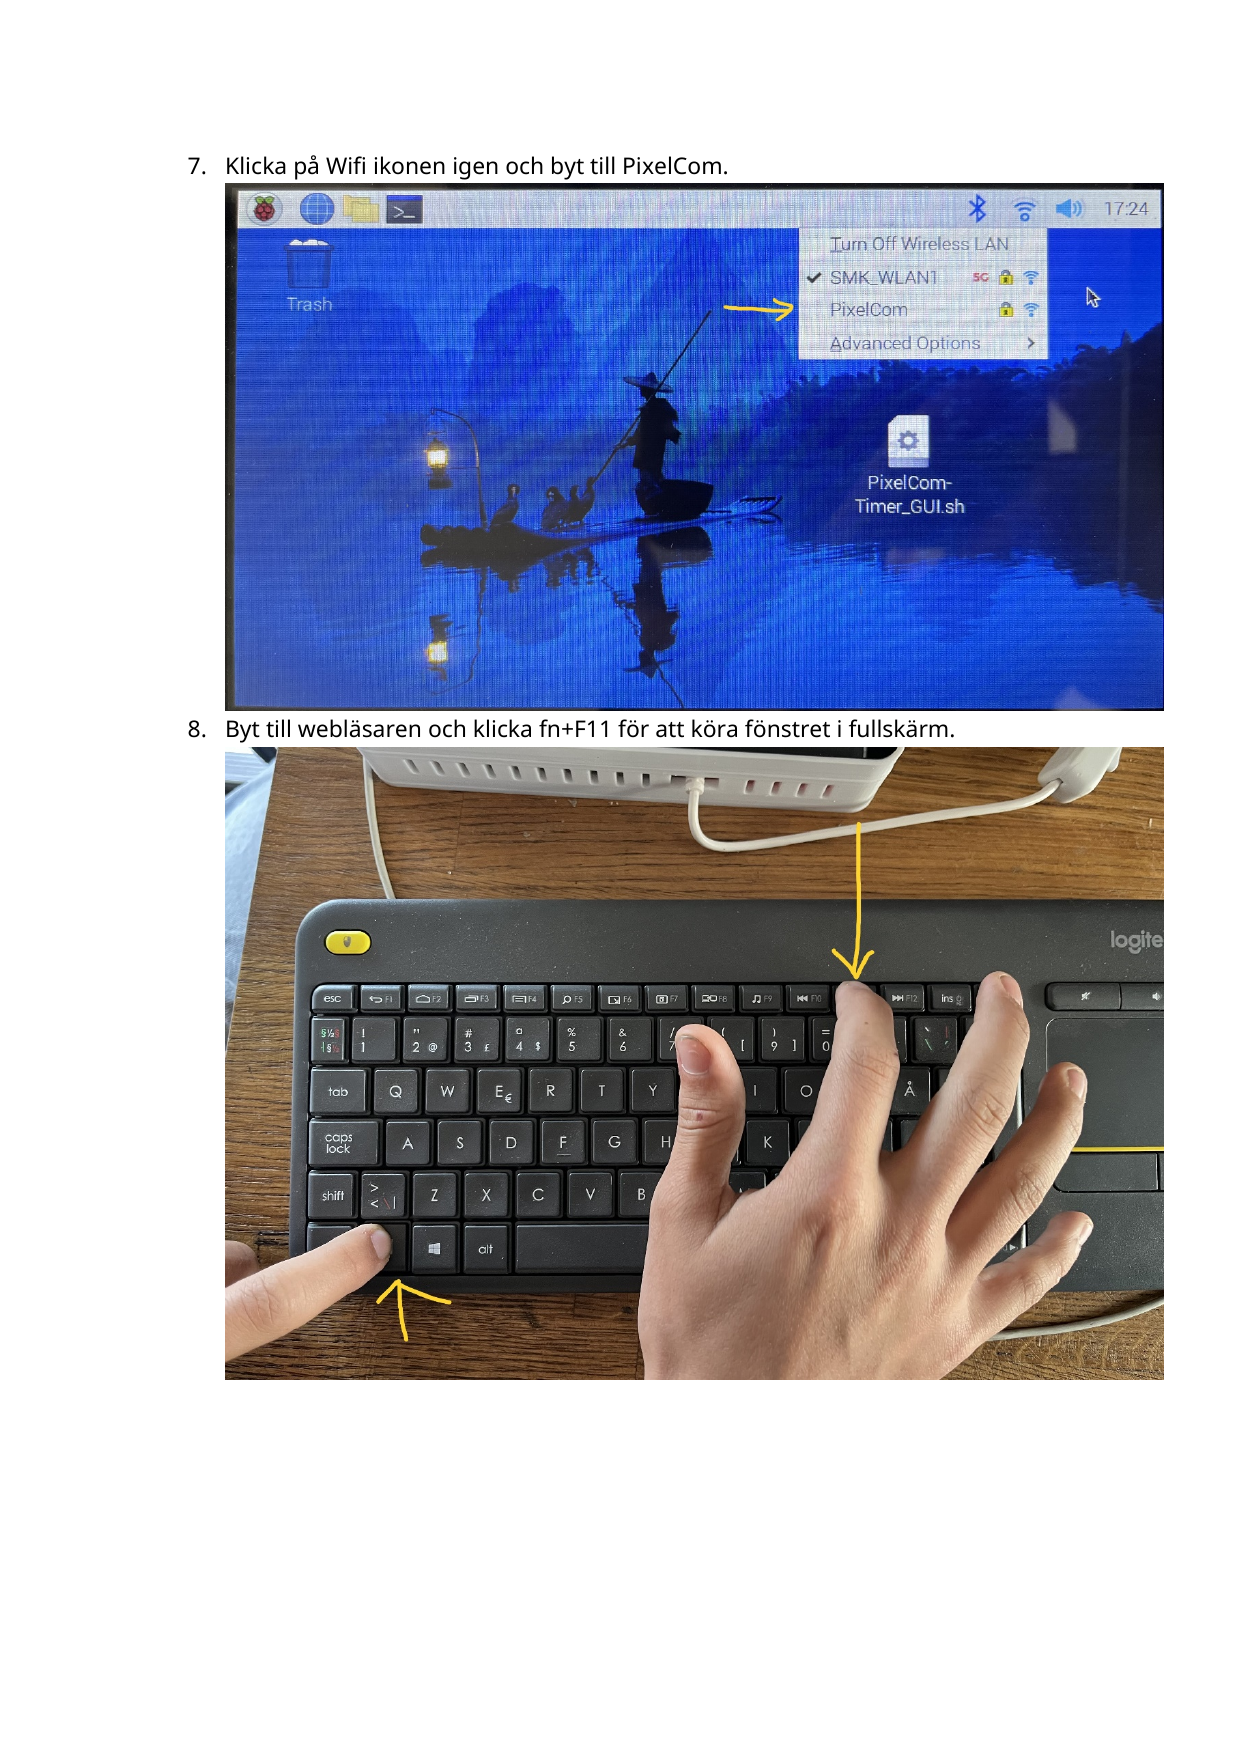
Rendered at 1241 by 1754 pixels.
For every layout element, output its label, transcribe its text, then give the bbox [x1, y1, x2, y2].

picture [225, 183, 1164, 711]
picture [225, 747, 1164, 1380]
